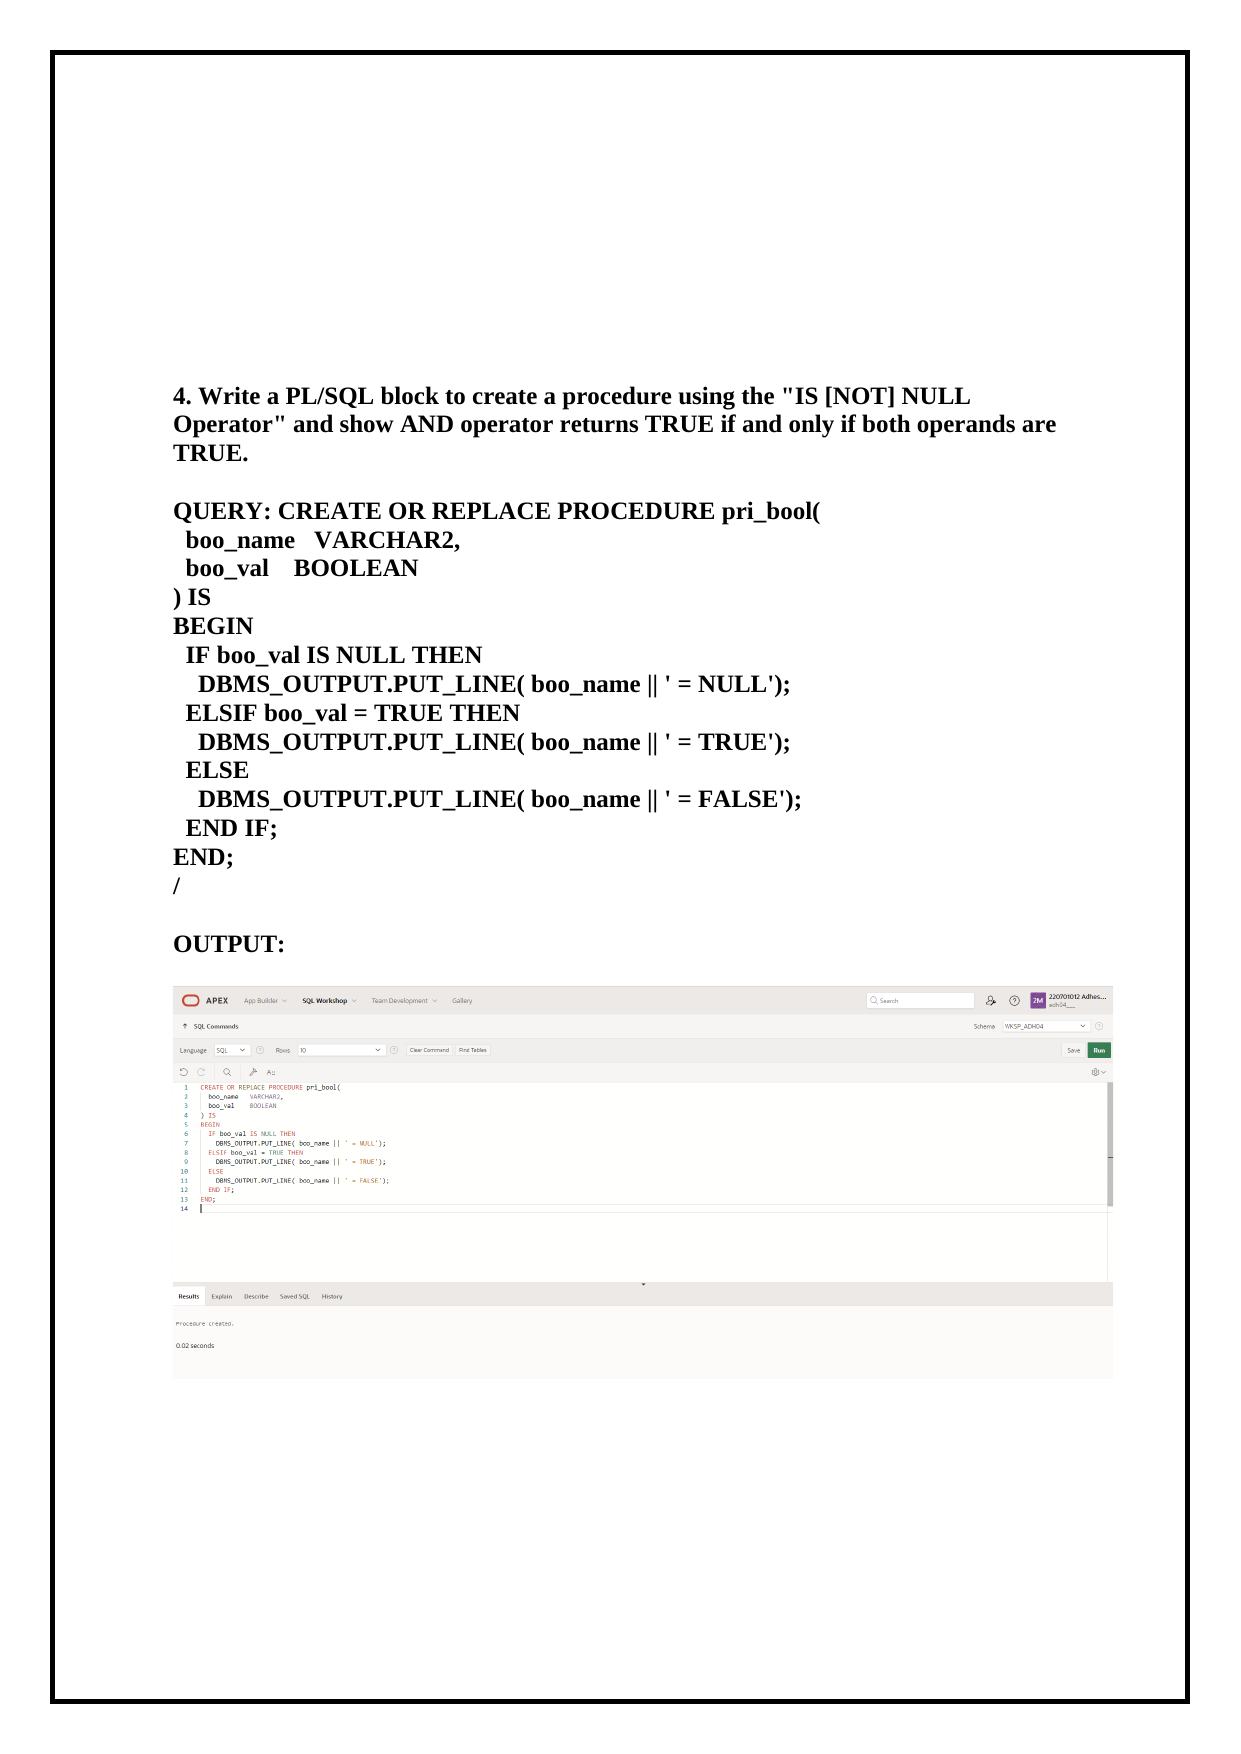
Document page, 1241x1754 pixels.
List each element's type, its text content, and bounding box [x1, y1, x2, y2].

list DBMS_OUTPUT.PUT_LINE( boo_name || ' = FALSE'); [173, 784, 1090, 813]
picture [172, 986, 1114, 1379]
list BEGIN [173, 611, 1090, 640]
list END; [173, 842, 1090, 871]
list END IF; [173, 813, 1090, 842]
list OUTPUT: [173, 929, 1090, 957]
list boo_name VARCHAR2, [173, 525, 1090, 553]
list ELSE [173, 756, 1090, 784]
list DBMS_OUTPUT.PUT_LINE( boo_name || ' = NULL'); [173, 669, 1090, 698]
list DBMS_OUTPUT.PUT_LINE( boo_name || ' = TRUE'); [173, 727, 1090, 755]
list IF boo_val IS NULL THEN [173, 640, 1090, 669]
list ) IS [173, 582, 1090, 611]
list / [173, 871, 1090, 900]
list boo_val BOOLEAN [173, 553, 1090, 582]
list ELSIF boo_val = TRUE THEN [173, 698, 1090, 727]
list 4. Write a PL/SQL block to create a procedure using the "IS [NOT] NULL Operator" and show AND operator returns TRUE if and only if both operands are TRUE. QUERY: CREATE OR REPLACE PROCEDURE pri_bool( [173, 381, 1090, 524]
